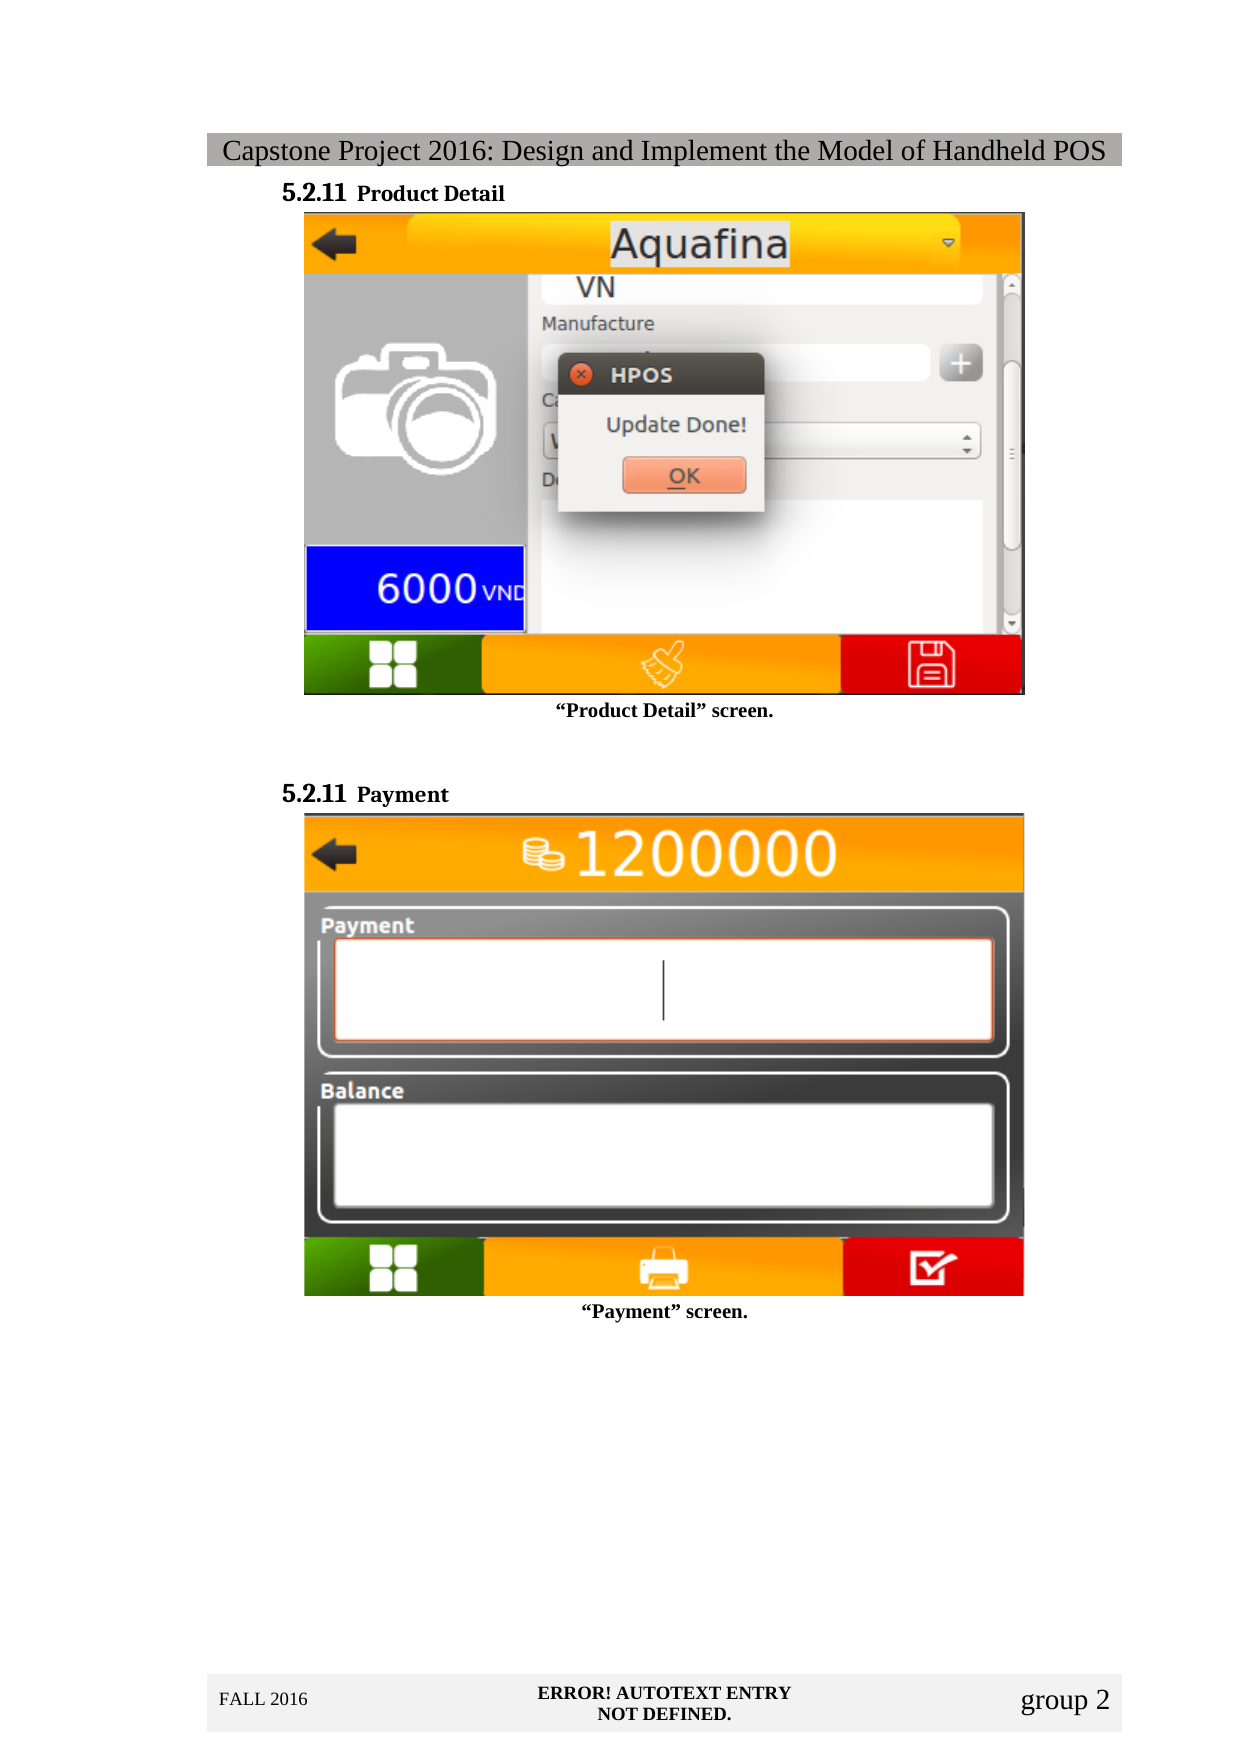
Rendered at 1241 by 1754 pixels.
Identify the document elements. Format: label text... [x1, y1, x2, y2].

subtitle Product Detail [282, 177, 1122, 208]
subtitle Payment [282, 778, 1122, 809]
picture [304, 212, 1025, 695]
picture [304, 813, 1025, 1296]
